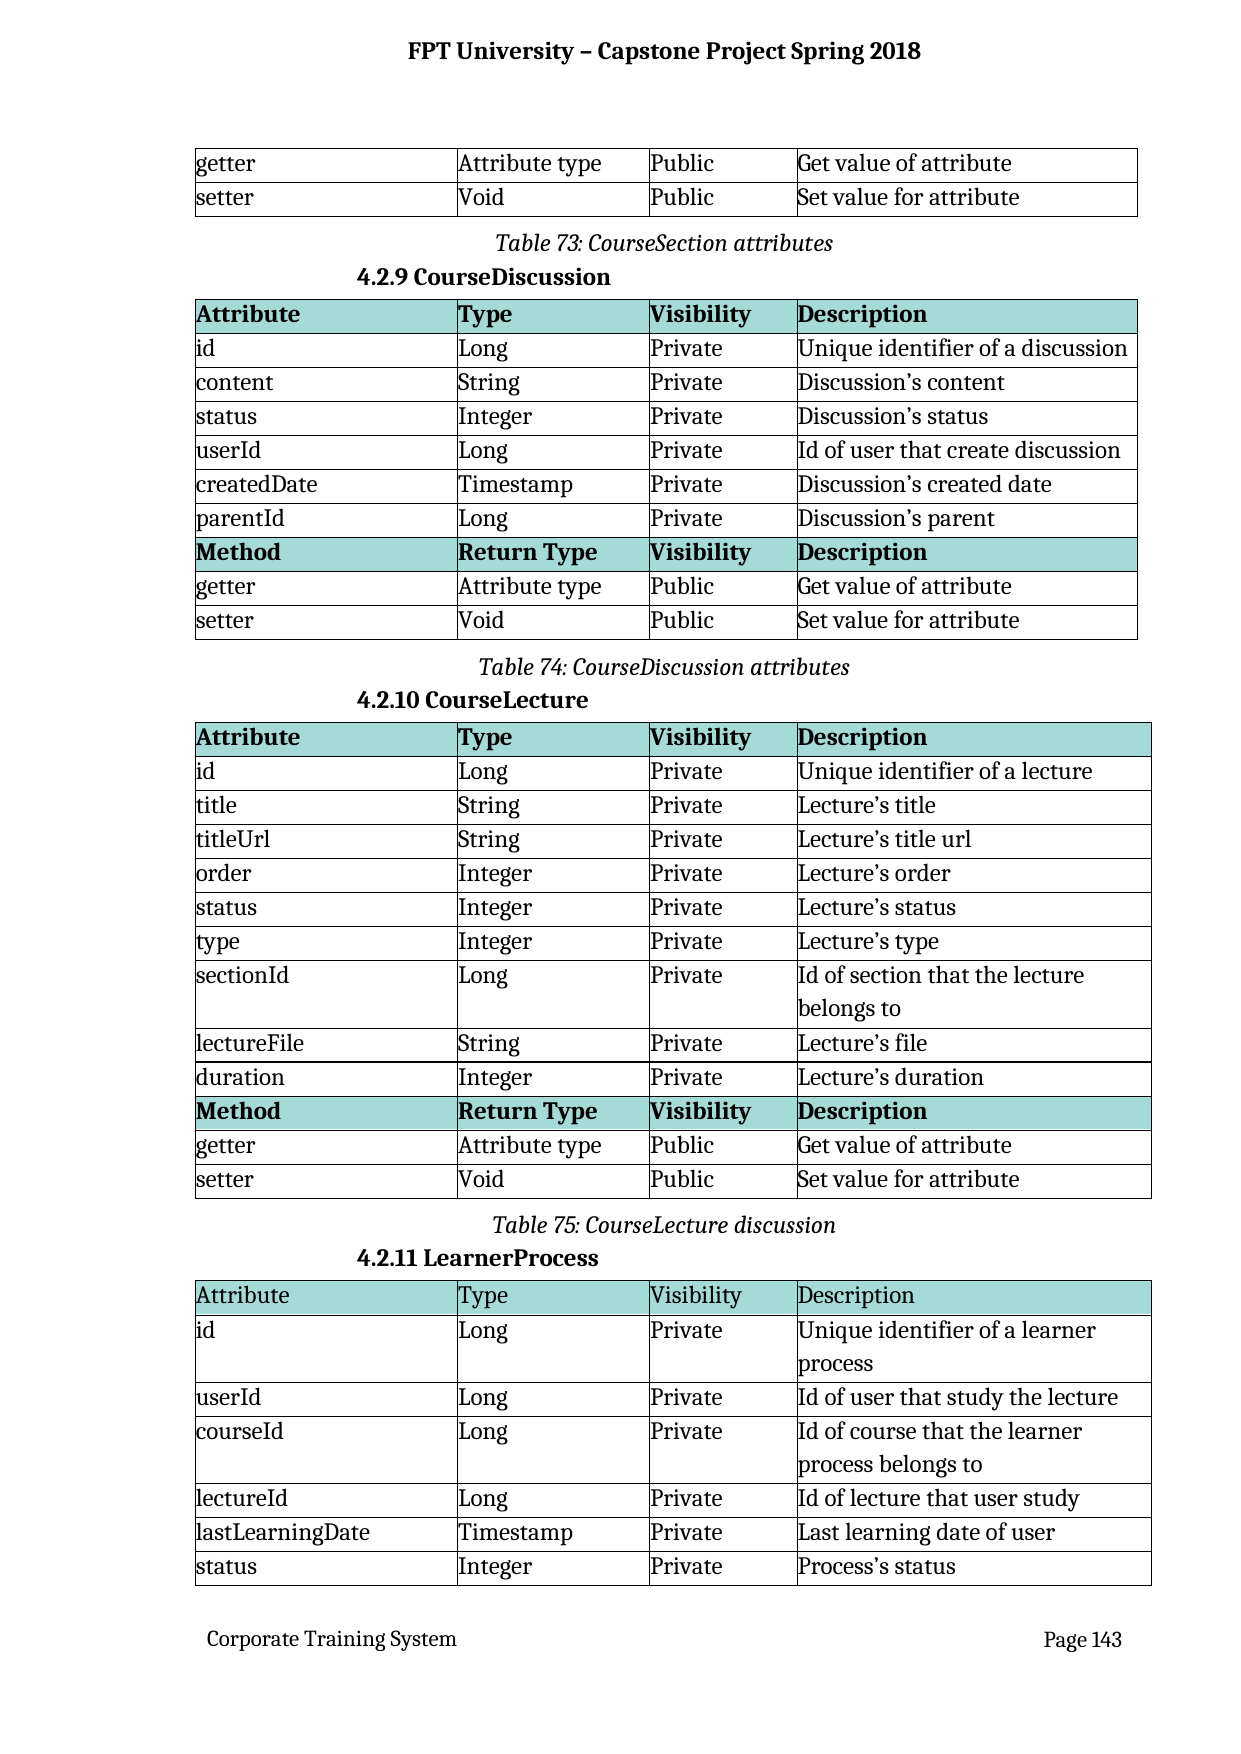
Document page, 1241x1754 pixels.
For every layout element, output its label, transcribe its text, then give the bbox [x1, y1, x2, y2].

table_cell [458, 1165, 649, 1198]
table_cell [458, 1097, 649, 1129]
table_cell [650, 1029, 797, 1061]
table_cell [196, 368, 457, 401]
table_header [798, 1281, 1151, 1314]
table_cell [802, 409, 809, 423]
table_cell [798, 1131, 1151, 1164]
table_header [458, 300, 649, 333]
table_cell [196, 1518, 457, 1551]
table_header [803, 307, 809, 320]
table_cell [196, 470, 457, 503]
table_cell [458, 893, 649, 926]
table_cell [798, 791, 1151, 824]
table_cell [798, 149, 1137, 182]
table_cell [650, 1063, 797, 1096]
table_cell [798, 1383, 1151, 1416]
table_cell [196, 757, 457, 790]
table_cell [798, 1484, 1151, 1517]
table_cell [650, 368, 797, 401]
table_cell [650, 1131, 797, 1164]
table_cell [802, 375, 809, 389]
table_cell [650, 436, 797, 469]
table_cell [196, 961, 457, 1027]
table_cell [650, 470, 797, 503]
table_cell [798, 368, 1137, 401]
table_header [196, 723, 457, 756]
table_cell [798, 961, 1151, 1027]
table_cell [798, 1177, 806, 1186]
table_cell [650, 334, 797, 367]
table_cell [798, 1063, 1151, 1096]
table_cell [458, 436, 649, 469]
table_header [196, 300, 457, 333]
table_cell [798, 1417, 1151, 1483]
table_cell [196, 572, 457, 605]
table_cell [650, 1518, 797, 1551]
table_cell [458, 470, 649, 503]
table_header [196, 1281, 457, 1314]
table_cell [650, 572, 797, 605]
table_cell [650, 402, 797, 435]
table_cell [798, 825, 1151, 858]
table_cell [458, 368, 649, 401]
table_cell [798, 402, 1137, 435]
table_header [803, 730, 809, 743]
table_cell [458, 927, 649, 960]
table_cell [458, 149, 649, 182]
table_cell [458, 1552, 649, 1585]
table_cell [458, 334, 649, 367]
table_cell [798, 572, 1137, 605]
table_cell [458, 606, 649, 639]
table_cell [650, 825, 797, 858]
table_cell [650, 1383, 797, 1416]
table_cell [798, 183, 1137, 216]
subtitle 4.2.9 CourseDiscussion [357, 262, 1124, 291]
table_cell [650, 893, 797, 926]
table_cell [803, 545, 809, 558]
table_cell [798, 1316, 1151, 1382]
subtitle 4.2.10 CourseLecture [357, 686, 1124, 714]
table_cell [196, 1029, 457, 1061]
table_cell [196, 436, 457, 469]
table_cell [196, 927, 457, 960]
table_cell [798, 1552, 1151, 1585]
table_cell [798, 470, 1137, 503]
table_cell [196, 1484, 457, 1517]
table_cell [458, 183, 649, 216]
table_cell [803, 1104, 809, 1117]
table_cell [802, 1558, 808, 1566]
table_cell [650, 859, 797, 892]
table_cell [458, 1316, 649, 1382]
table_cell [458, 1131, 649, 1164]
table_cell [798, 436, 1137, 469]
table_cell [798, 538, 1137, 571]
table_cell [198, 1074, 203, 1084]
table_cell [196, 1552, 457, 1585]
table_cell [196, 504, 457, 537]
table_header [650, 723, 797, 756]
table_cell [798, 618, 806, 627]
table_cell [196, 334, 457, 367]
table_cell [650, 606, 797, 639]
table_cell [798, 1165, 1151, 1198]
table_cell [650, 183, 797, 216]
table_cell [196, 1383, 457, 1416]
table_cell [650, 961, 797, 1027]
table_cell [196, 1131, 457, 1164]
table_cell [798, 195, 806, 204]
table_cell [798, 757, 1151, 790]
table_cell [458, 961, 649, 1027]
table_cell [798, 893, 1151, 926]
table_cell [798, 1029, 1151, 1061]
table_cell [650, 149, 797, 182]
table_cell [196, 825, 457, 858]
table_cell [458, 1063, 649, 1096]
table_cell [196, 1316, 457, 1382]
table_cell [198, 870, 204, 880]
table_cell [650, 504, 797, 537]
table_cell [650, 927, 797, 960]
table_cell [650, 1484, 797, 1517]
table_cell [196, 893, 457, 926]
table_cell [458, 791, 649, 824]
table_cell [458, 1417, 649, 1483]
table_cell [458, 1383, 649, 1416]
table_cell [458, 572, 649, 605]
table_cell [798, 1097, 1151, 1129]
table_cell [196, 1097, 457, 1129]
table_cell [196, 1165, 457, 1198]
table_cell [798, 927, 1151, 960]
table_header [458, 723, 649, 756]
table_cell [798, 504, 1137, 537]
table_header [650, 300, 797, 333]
list Table 74: CourseDiscussion attributes [207, 653, 1122, 681]
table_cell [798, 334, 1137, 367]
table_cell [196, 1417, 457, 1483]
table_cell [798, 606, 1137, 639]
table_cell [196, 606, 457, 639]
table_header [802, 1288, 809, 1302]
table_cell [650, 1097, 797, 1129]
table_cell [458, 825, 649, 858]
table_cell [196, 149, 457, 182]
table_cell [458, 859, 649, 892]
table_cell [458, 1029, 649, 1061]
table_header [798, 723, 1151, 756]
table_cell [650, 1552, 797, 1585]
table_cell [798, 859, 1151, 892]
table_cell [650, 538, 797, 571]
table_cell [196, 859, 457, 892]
list Table 73: CourseSection attributes [207, 229, 1122, 258]
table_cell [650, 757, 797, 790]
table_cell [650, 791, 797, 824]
list Table 75: CourseLecture discussion [207, 1211, 1122, 1240]
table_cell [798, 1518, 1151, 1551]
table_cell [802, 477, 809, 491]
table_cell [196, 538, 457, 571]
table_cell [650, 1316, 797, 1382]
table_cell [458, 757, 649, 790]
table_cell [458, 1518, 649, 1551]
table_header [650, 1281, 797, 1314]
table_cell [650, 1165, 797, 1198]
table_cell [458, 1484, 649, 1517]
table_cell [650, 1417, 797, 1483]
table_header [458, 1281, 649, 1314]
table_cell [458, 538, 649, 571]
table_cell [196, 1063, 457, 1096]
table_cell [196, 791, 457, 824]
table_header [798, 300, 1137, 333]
subtitle 4.2.11 LearnerProcess [357, 1244, 1124, 1273]
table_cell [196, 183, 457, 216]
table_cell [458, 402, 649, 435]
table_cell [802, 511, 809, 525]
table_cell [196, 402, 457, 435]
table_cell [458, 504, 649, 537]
